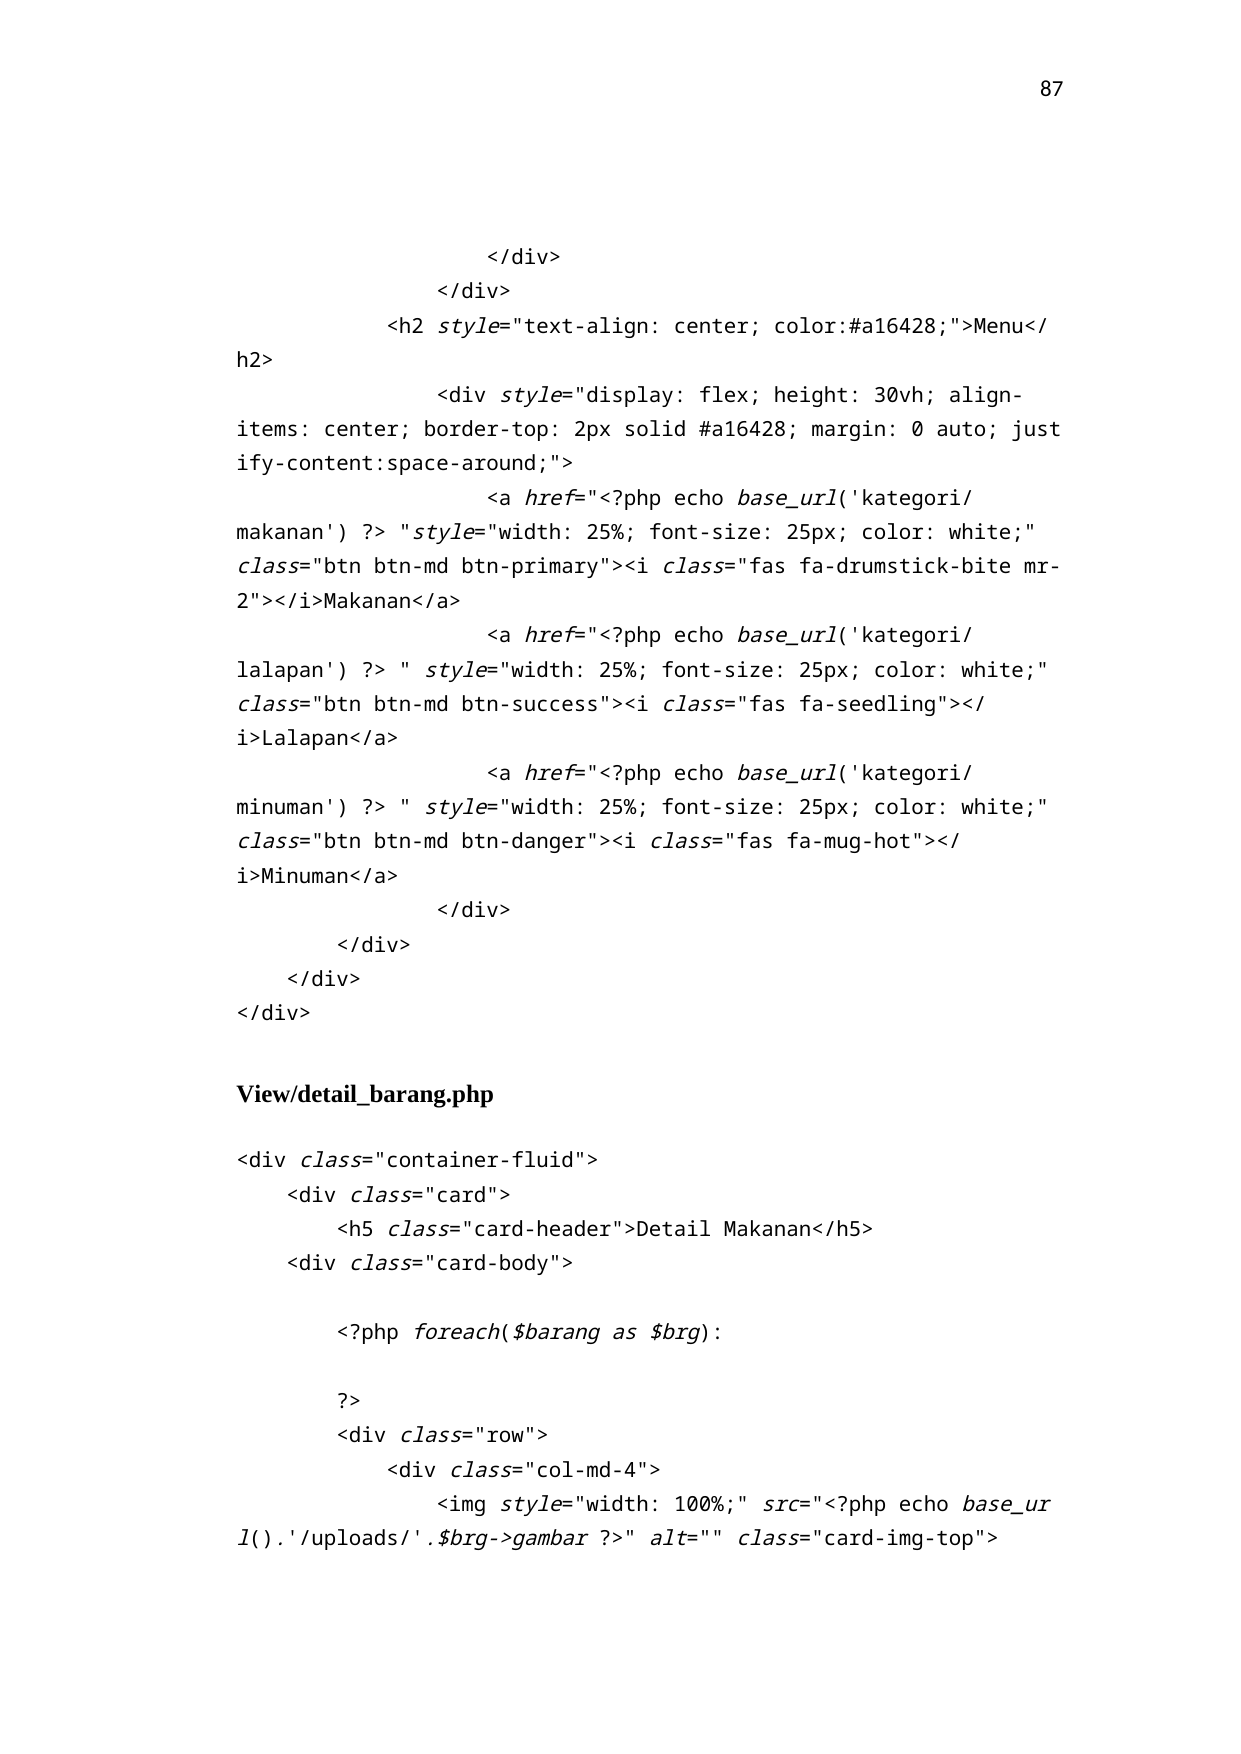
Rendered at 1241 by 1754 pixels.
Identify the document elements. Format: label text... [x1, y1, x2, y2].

text <div class="card-body"> [236, 1242, 1063, 1277]
text <div class="col-md-4"> [236, 1449, 1063, 1483]
text <a href="<?php echo base_url('kategori/minuman') ?> " style="width: 25%; font-size: 25px; color: white;" class="btn btn-md btn-danger"><i class="fas fa-mug-hot"></i>Minuman</a> [236, 752, 1063, 889]
text </div> [236, 958, 1063, 992]
text <h5 class="card-header">Detail Makanan</h5> [236, 1208, 1063, 1242]
text <h2 style="text-align: center; color:#a16428;">Menu</h2> [236, 305, 1063, 374]
text <div class="card"> [236, 1174, 1063, 1208]
text <div class="container-fluid"> [236, 1139, 1063, 1174]
text <a href="<?php echo base_url('kategori/makanan') ?> "style="width: 25%; font-size: 25px; color: white;" class="btn btn-md btn-primary"><i class="fas fa-drumstick-bite mr-2"></i>Makanan</a> [236, 477, 1063, 614]
text </div> [236, 271, 1063, 305]
text ?> [236, 1380, 1063, 1414]
text <div class="row"> [236, 1414, 1063, 1449]
text <?php foreach($barang as $brg): [236, 1311, 1063, 1346]
text View/detail_barang.php [236, 1079, 1063, 1108]
text </div> [236, 992, 1063, 1027]
text </div> [236, 236, 1063, 271]
text <img style="width: 100%;" src="<?php echo base_url().'/uploads/'.$brg->gambar ?>" alt="" class="card-img-top"> [236, 1483, 1063, 1552]
text </div> [236, 889, 1063, 924]
text </div> [236, 924, 1063, 958]
text <a href="<?php echo base_url('kategori/lalapan') ?> " style="width: 25%; font-size: 25px; color: white;" class="btn btn-md btn-success"><i class="fas fa-seedling"></i>Lalapan</a> [236, 614, 1063, 752]
text <div style="display: flex; height: 30vh; align-items: center; border-top: 2px solid #a16428; margin: 0 auto; justify-content:space-around;"> [236, 374, 1063, 477]
